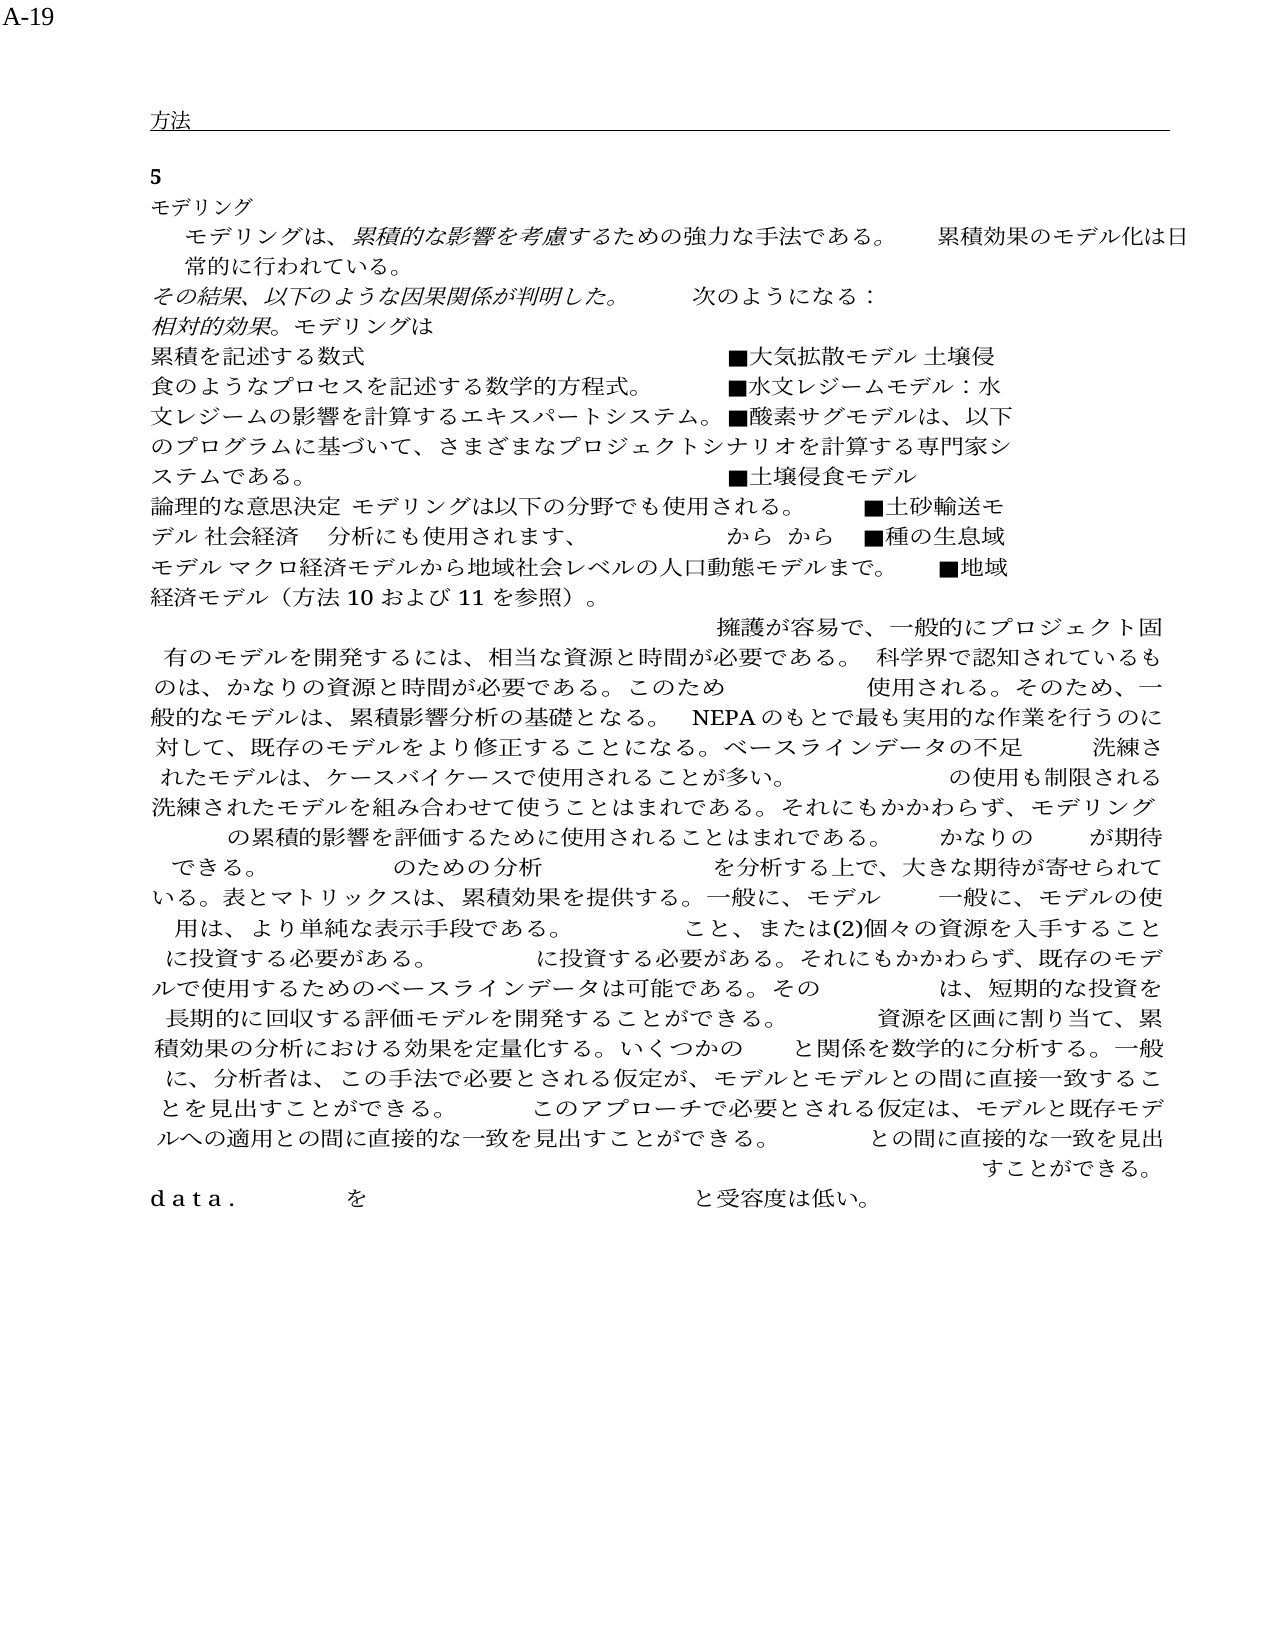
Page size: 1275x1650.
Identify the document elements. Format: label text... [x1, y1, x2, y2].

subtitle モデリング [150, 191, 1200, 221]
text その結果、以下のような因果関係が判明した。 次のようになる： [150, 281, 1200, 311]
text 累積を記述する数式 ■大気拡散モデル 土壌侵食のようなプロセスを記述する数学的方程式。 ■水文レジームモデル：水文レジームの影響を計算するエキスパートシステム。 ■酸素サグモデルは、以下のプログラムに基づいて、さまざまなプロジェクトシナリオを計算する専門家システムである。 ■土壌侵食モデル [150, 340, 1013, 491]
text 方法 [150, 104, 1200, 134]
text 論理的な意思決定 モデリングは以下の分野でも使用される。 ■土砂輸送モデル 社会経済 分析にも使用されます、 から から ■種の生息域モデル マクロ経済モデルから地域社会レベルの人口動態モデルまで。 ■地域経済モデル（方法 10 および 11 を参照）。 [150, 491, 1026, 611]
subtitle 5 [150, 162, 1200, 191]
text 相対的効果。モデリングは [150, 311, 1200, 340]
text モデリングは、累積的な影響を考慮するための強力な手法である。 累積効果のモデル化は日常的に行われている。 [184, 221, 1200, 281]
text d a t a . を と受容度は低い。 [150, 1182, 1200, 1213]
text 擁護が容易で、一般的にプロジェクト固有のモデルを開発するには、相当な資源と時間が必要である。 科学界で認知されているものは、かなりの資源と時間が必要である。このため 使用される。そのため、一般的なモデルは、累積影響分析の基礎となる。 NEPAのもとで最も実用的な作業を行うのに対して、既存のモデルをより修正することになる。ベースラインデータの不足 洗練されたモデルは、ケースバイケースで使用されることが多い。 の使用も制限される。洗練されたモデルを組み合わせて使うことはまれである。それにもかかわらず、モデリング の累積的影響を評価するために使用されることはまれである。 かなりの が期待できる。 のための 分析 を分析する上で、大きな期待が寄せられている。表とマトリックスは、累積効果を提供する。一般に、モデル 一般に、モデルの使用は、より単純な表示手段である。 こと、または(2)個々の資源を入手することに投資する必要がある。 に投資する必要がある。それにもかかわらず、既存のモデルで使用するためのベースラインデータは可能である。その は、短期的な投資を長期的に回収する評価モデルを開発することができる。 資源を区画に割り当て、累積効果の分析における効果を定量化する。いくつかの と関係を数学的に分析する。一般に、分析者は、この手法で必要とされる仮定が、モデルとモデルとの間に直接一致することを見出すことができる。 このアプローチで必要とされる仮定は、モデルと既存モデルへの適用との間に直接的な一致を見出すことができる。 との間に直接的な一致を見出すことができる。 [150, 611, 1163, 1182]
